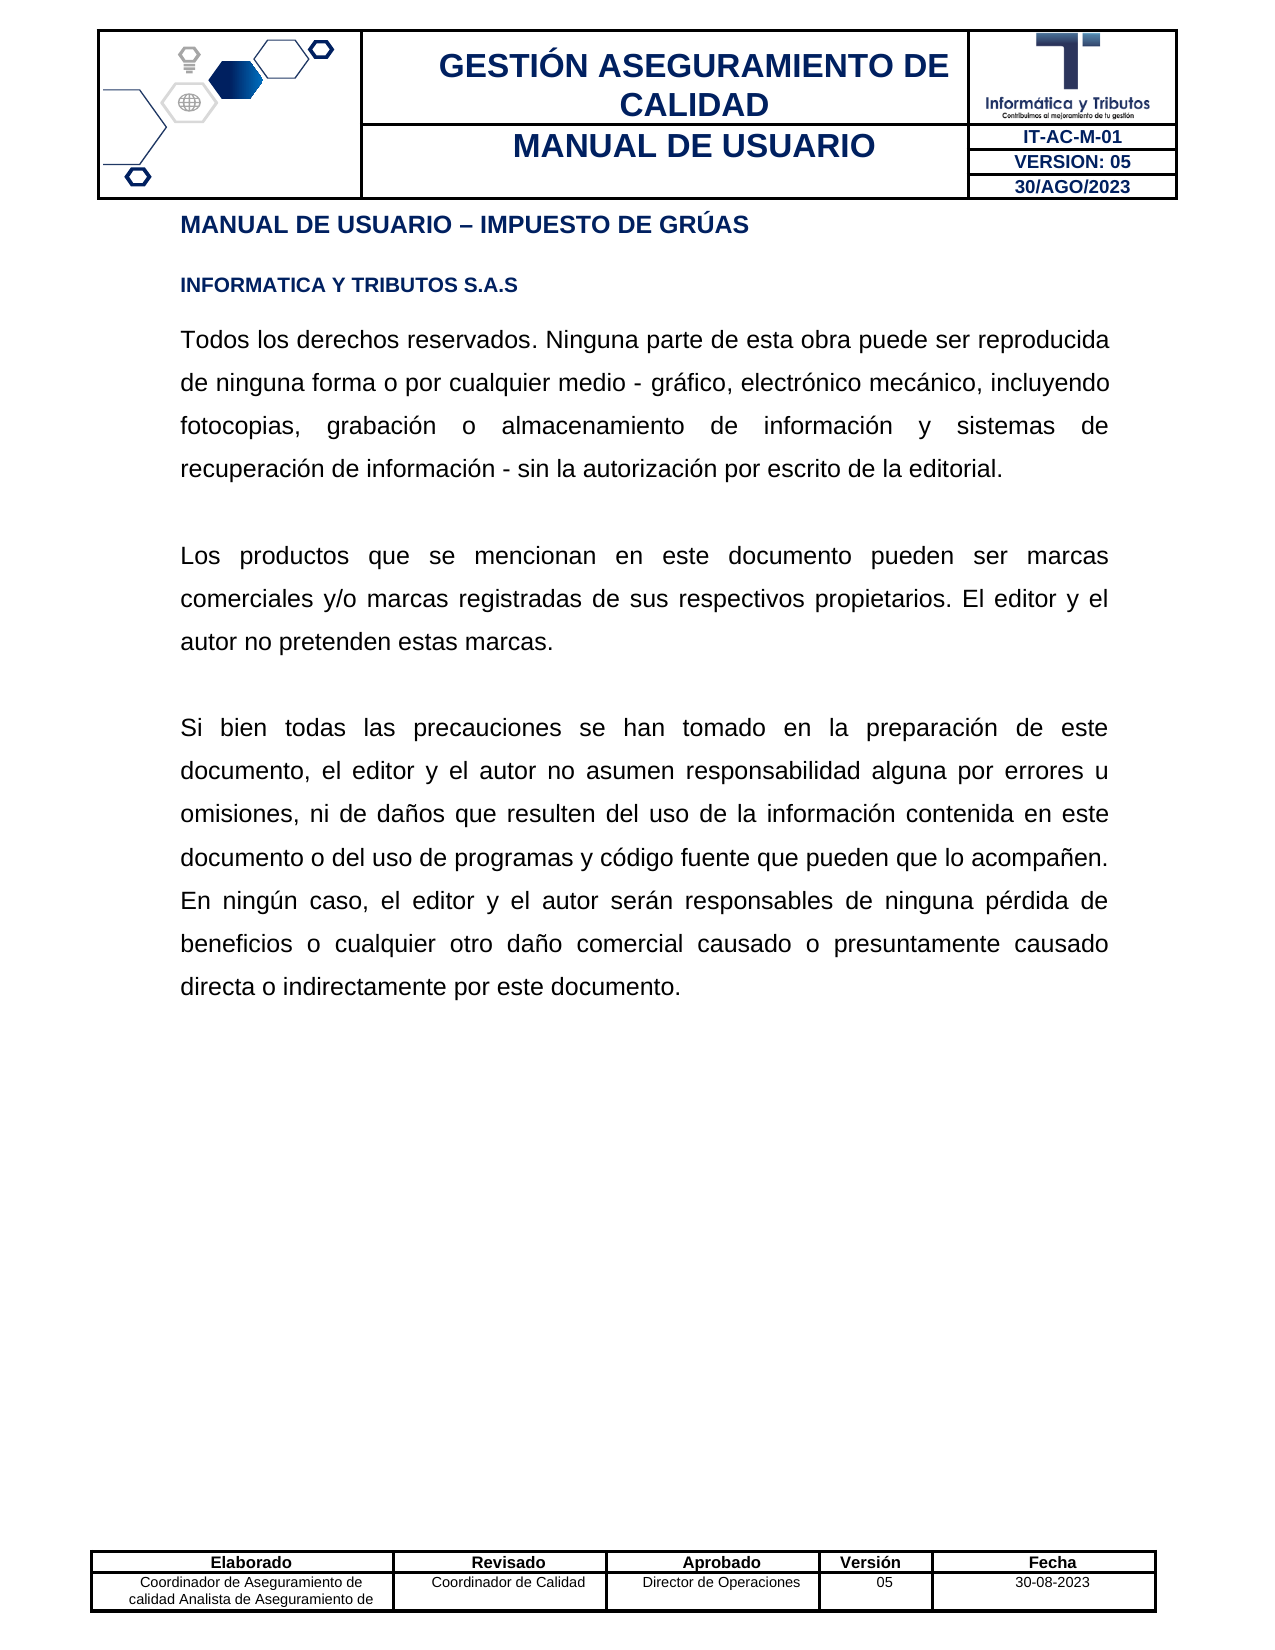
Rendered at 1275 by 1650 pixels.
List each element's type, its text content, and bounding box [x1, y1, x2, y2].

text Los productos que se mencionan en este documento pueden ser marcas comerciales y/o marcas registradas de sus respectivos propietarios. El editor y el autor no pretenden estas marcas. [180, 541, 1110, 656]
text INFORMATICA Y TRIBUTOS S.A.S [165, 272, 1134, 296]
text Todos los derechos reservados. Ninguna parte de esta obra puede ser reproducida de ninguna forma o por cualquier medio - gráfico, electrónico mecánico, incluyendo fotocopias, grabación o almacenamiento de información y sistemas de recuperación de información - sin la autorización por escrito de la editorial. [180, 325, 1110, 483]
text MANUAL DE USUARIO – IMPUESTO DE GRÚAS [165, 210, 1134, 239]
text Si bien todas las precauciones se han tomado en la preparación de este documento, el editor y el autor no asumen responsabilidad alguna por errores u omisiones, ni de daños que resulten del uso de la información contenida en este documento o del uso de programas y código fuente que pueden que lo acompañen. En ningún caso, el editor y el autor serán responsables de ninguna pérdida de beneficios o cualquier otro daño comercial causado o presuntamente causado directa o indirectamente por este documento. [180, 713, 1110, 1001]
picture [985, 32, 1150, 120]
